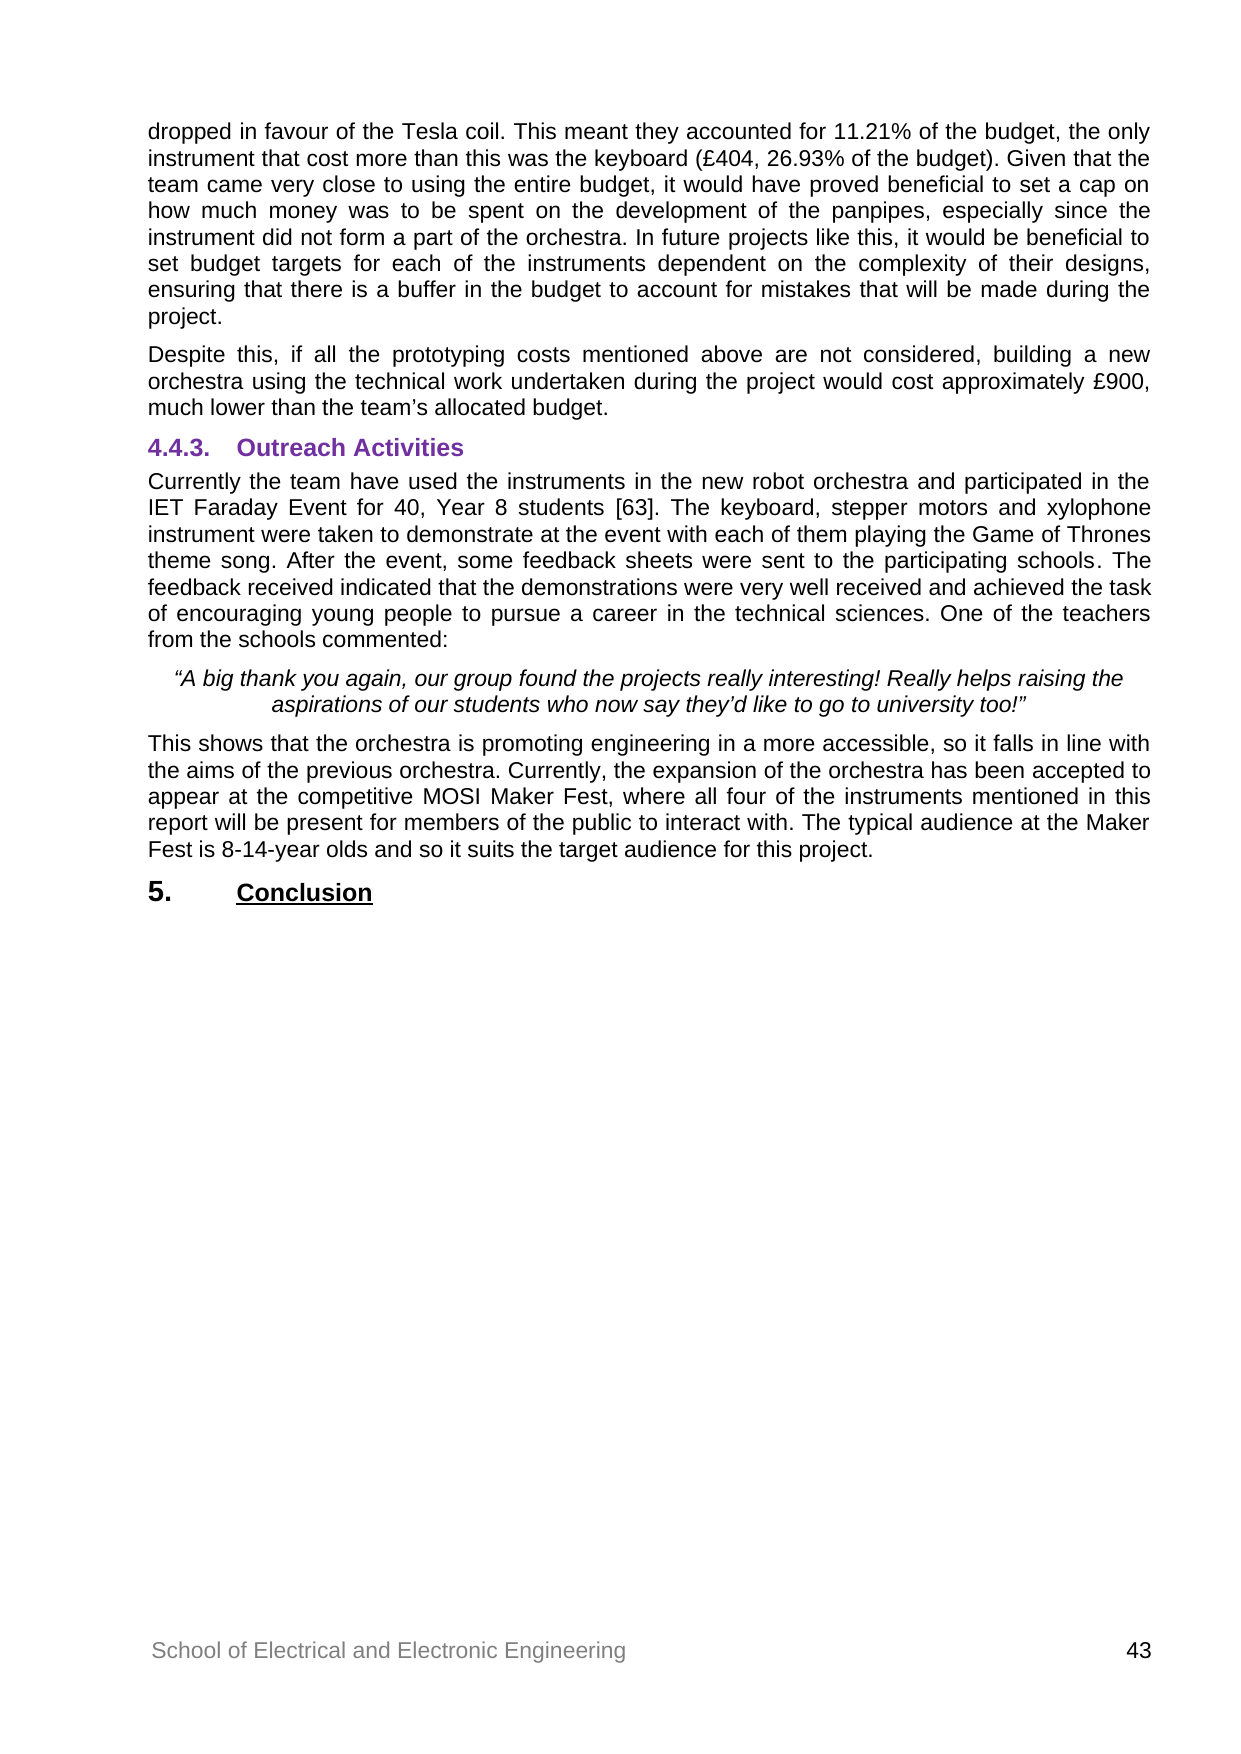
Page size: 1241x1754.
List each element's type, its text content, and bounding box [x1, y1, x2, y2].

text Currently the team have used the instruments in the new robot orchestra and participated in the IET Faraday Event for 40, Year 8 students . The keyboard, stepper motors and xylophone instrument were taken to demonstrate at the event with each of them playing the Game of Thrones theme song. After the event, some feedback sheets were sent to the participating schools. The feedback received indicated that the demonstrations were very well received and achieved the task of encouraging young people to pursue a career in the technical sciences. One of the teachers from the schools commented: [148, 468, 1152, 652]
subtitle Outreach Activities [148, 433, 1152, 462]
subtitle Conclusion [148, 874, 1152, 908]
text This shows that the orchestra is promoting engineering in a more accessible, so it falls in line with the aims of the previous orchestra. Currently, the expansion of the orchestra has been accepted to appear at the competitive MOSI Maker Fest, where all four of the instruments mentioned in this report will be present for members of the public to interact with. The typical audience at the Maker Fest is 8-14-year olds and so it suits the target audience for this project. [148, 730, 1152, 862]
text “A big thank you again, our group found the projects really interesting! Really helps raising the aspirations of our students who now say they’d like to go to university too!” [148, 665, 1152, 718]
text Despite this, if all the prototyping costs mentioned above are not considered, building a new orchestra using the technical work undertaken during the project would cost approximately £900, much lower than the team’s allocated budget. [148, 341, 1152, 421]
